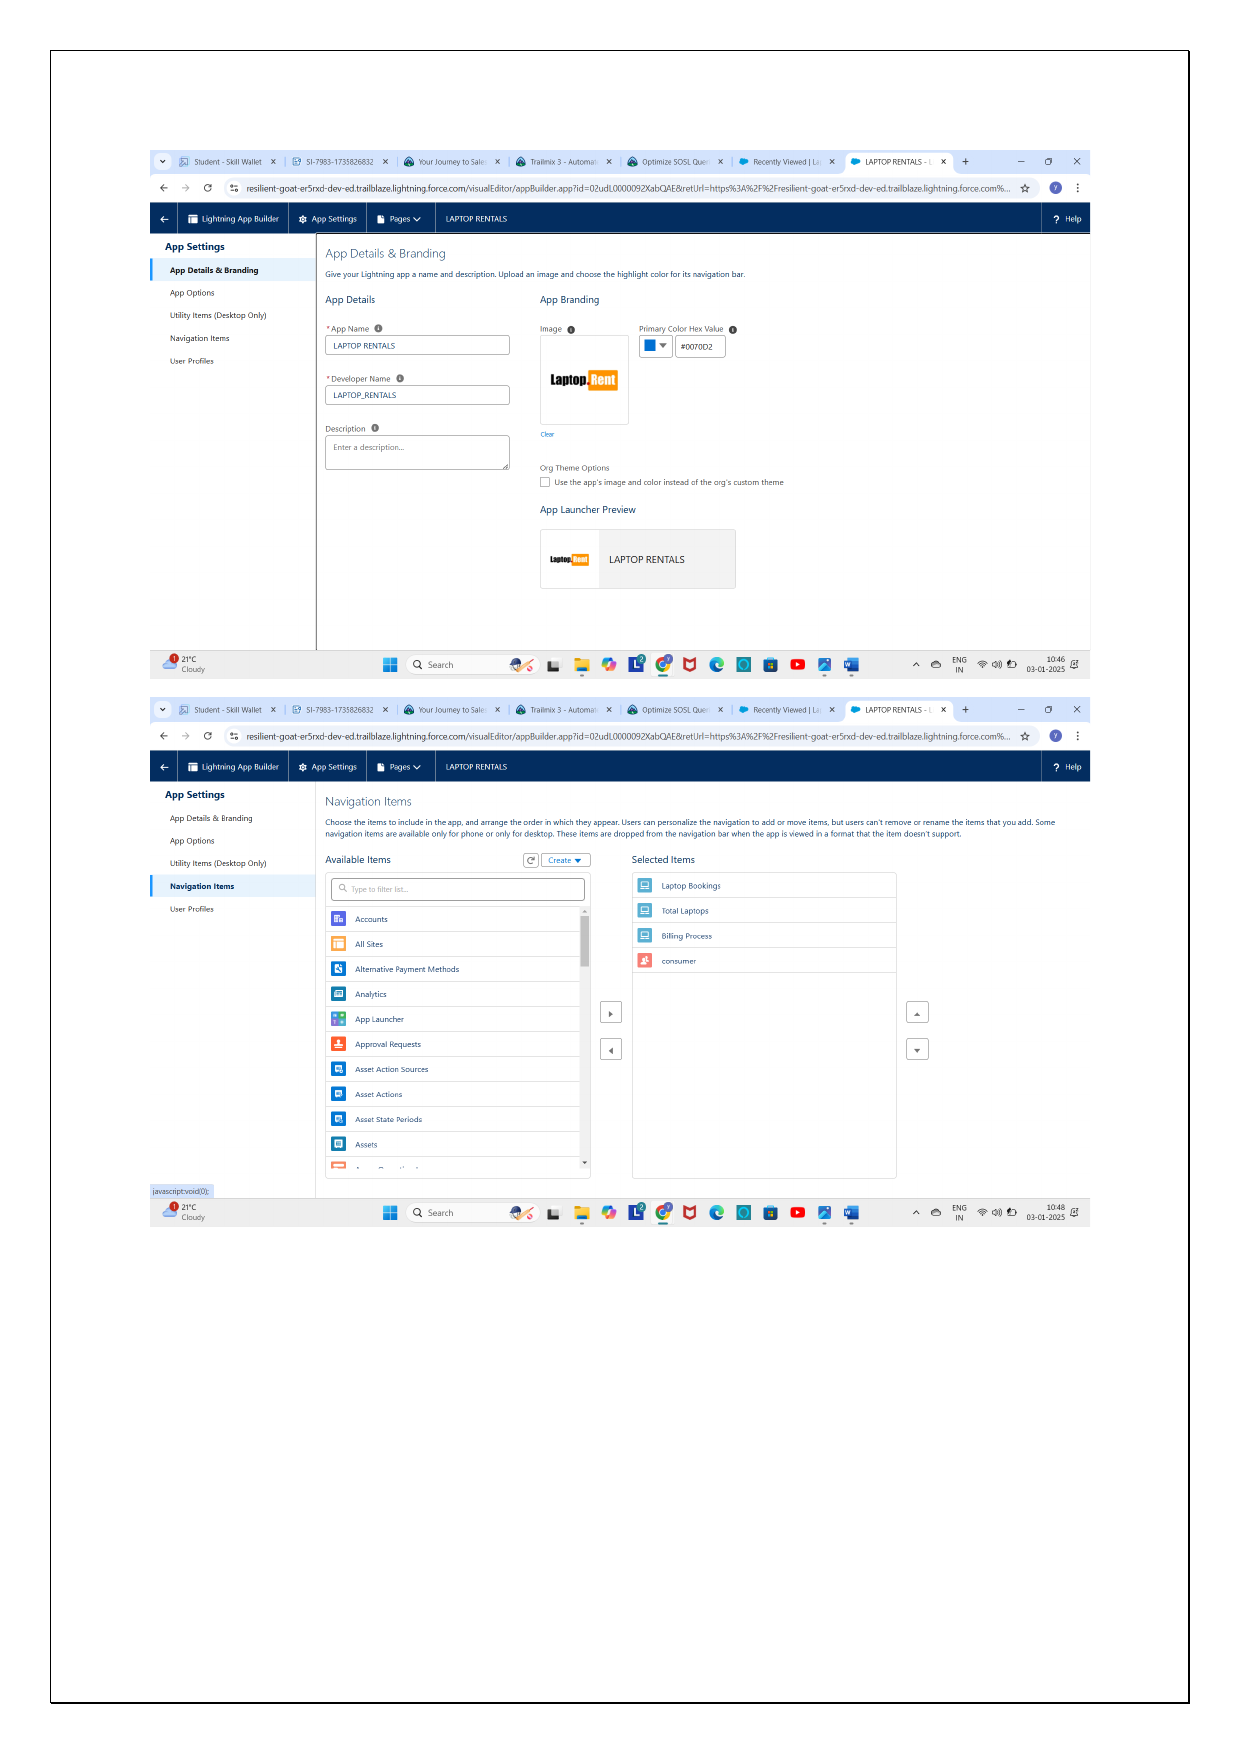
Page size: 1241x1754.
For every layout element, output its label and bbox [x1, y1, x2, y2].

picture [150, 150, 1091, 679]
picture [150, 697, 1091, 1227]
